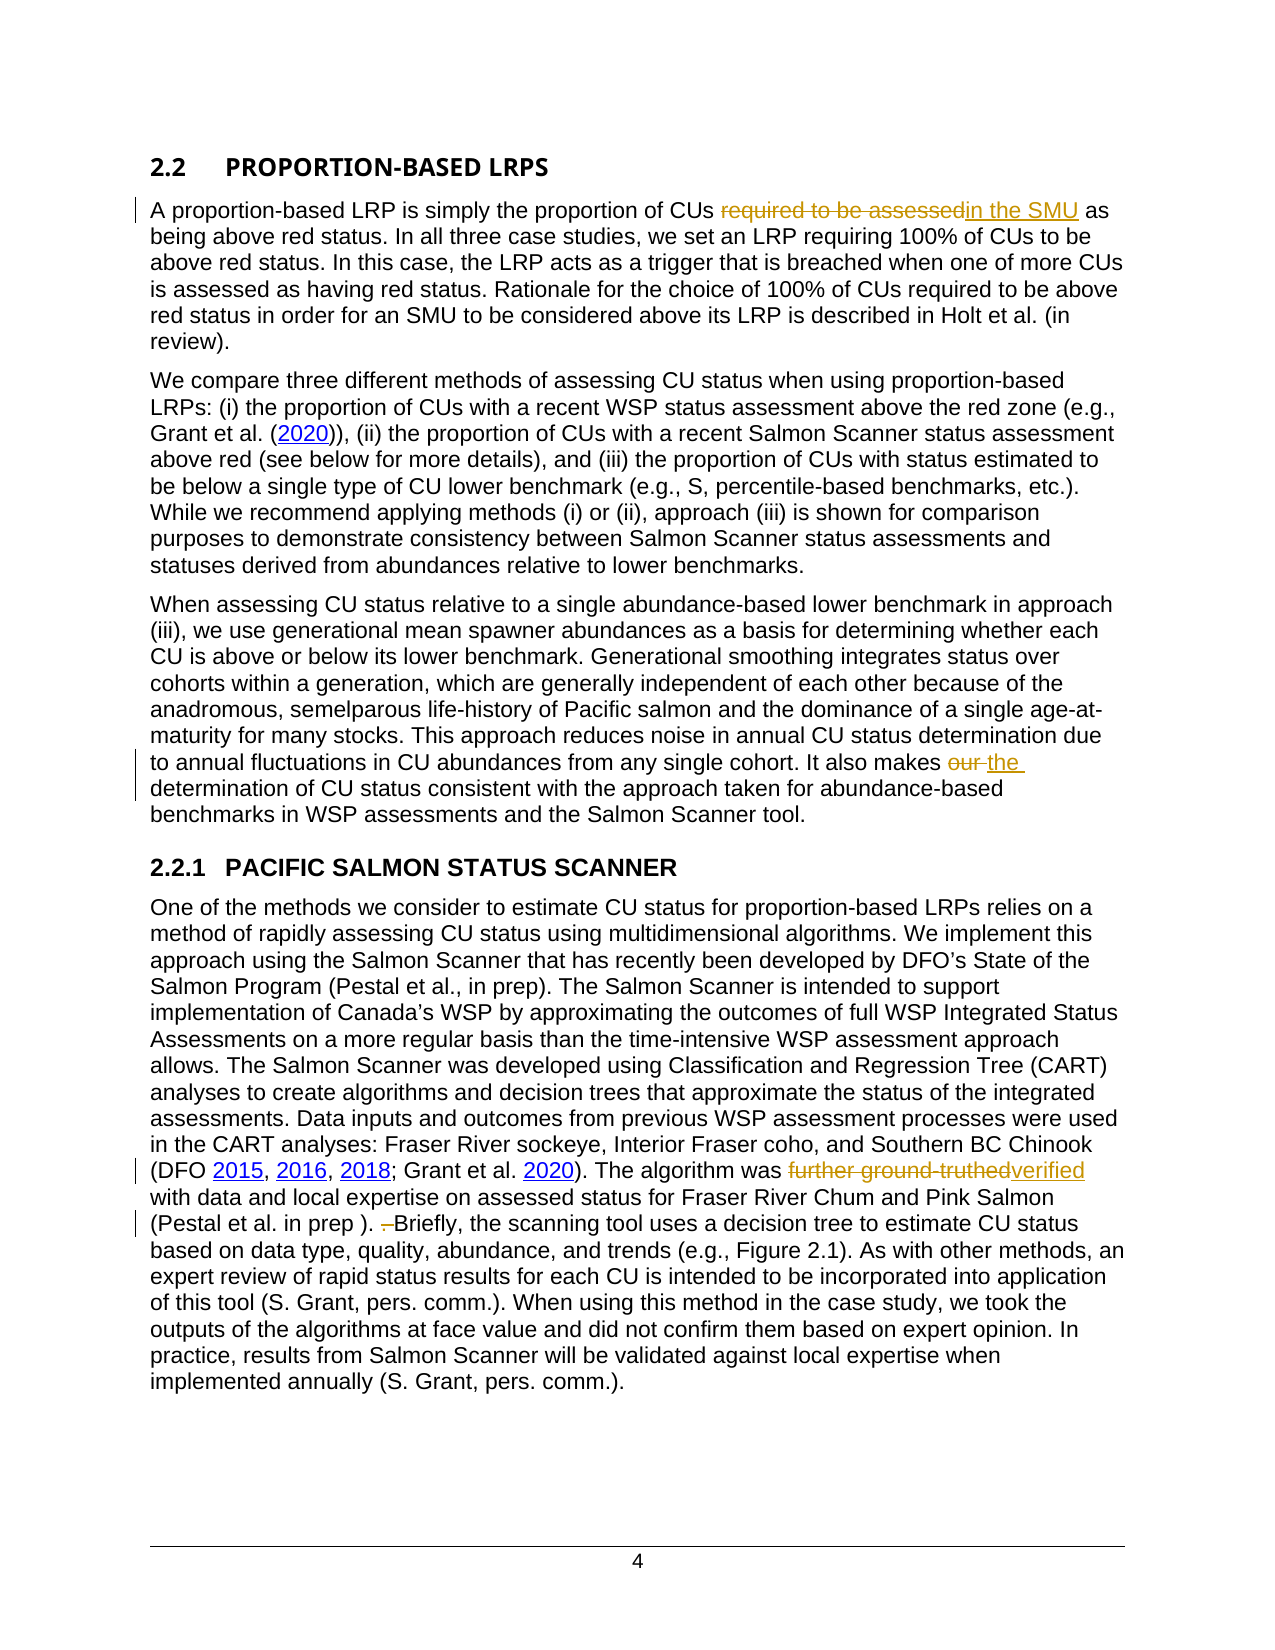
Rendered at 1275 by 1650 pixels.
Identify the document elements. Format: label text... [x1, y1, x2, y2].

subtitle 2.2 PROPORTION-BASED LRPS [150, 150, 1125, 184]
text A proportion-based LRP is simply the proportion of CUs as being above red status. In all three case studies, we set an LRP requiring 100% of CUs to be above red status. In this case, the LRP acts as a trigger that is breached when one of more CUs is assessed as having red status. Rationale for the choice of 100% of CUs required to be above red status in order for an SMU to be considered above its LRP is described in Holt et al. (in review). [150, 197, 1125, 355]
text We compare three different methods of assessing CU status when using proportion-based LRPs: (i) the proportion of CUs with a recent WSP status assessment above the red zone (e.g., Grant et al. (2020)), (ii) the proportion of CUs with a recent Salmon Scanner status assessment above red (see below for more details), and (iii) the proportion of CUs with status estimated to be below a single type of CU lower benchmark (e.g., S, percentile-based benchmarks, etc.). While we recommend applying methods (i) or (ii), approach (iii) is shown for comparison purposes to demonstrate consistency between Salmon Scanner status assessments and statuses derived from abundances relative to lower benchmarks. [150, 367, 1125, 578]
text When assessing CU status relative to a single abundance-based lower benchmark in approach (iii), we use generational mean spawner abundances as a basis for determining whether each CU is above or below its lower benchmark. Generational smoothing integrates status over cohorts within a generation, which are generally independent of each other because of the anadromous, semelparous life-history of Pacific salmon and the dominance of a single age-at-maturity for many stocks. This approach reduces noise in annual CU status determination due to annual fluctuations in CU abundances from any single cohort. It also makes determination of CU status consistent with the approach taken for abundance-based benchmarks in WSP assessments and the Salmon Scanner tool. [150, 591, 1125, 828]
subtitle 2.2.1 PACIFIC SALMON STATUS SCANNER [150, 853, 1125, 881]
text One of the methods we consider to estimate CU status for proportion-based LRPs relies on a method of rapidly assessing CU status using multidimensional algorithms. We implement this approach using the Salmon Scanner that has recently been developed by DFO’s State of the Salmon Program (Pestal et al., in prep). The Salmon Scanner is intended to support implementation of Canada’s WSP by approximating the outcomes of full WSP Integrated Status Assessments on a more regular basis than the time-intensive WSP assessment approach allows. The Salmon Scanner was developed using Classification and Regression Tree (CART) analyses to create algorithms and decision trees that approximate the status of the integrated assessments. Data inputs and outcomes from previous WSP assessment processes were used in the CART analyses: Fraser River sockeye, Interior Fraser coho, and Southern BC Chinook (DFO 2015, 2016, 2018; Grant et al. 2020). The algorithm was with data and local expertise on assessed status for Fraser River Chum and Pink Salmon (Pestal et al. in prep ). Briefly, the scanning tool uses a decision tree to estimate CU status based on data type, quality, abundance, and trends (e.g., Figure 2.1). As with other methods, an expert review of rapid status results for each CU is intended to be incorporated into application of this tool (S. Grant, pers. comm.). When using this method in the case study, we took the outputs of the algorithms at face value and did not confirm them based on expert opinion. In practice, results from Salmon Scanner will be validated against local expertise when implemented annually (S. Grant, pers. comm.). [150, 894, 1125, 1395]
